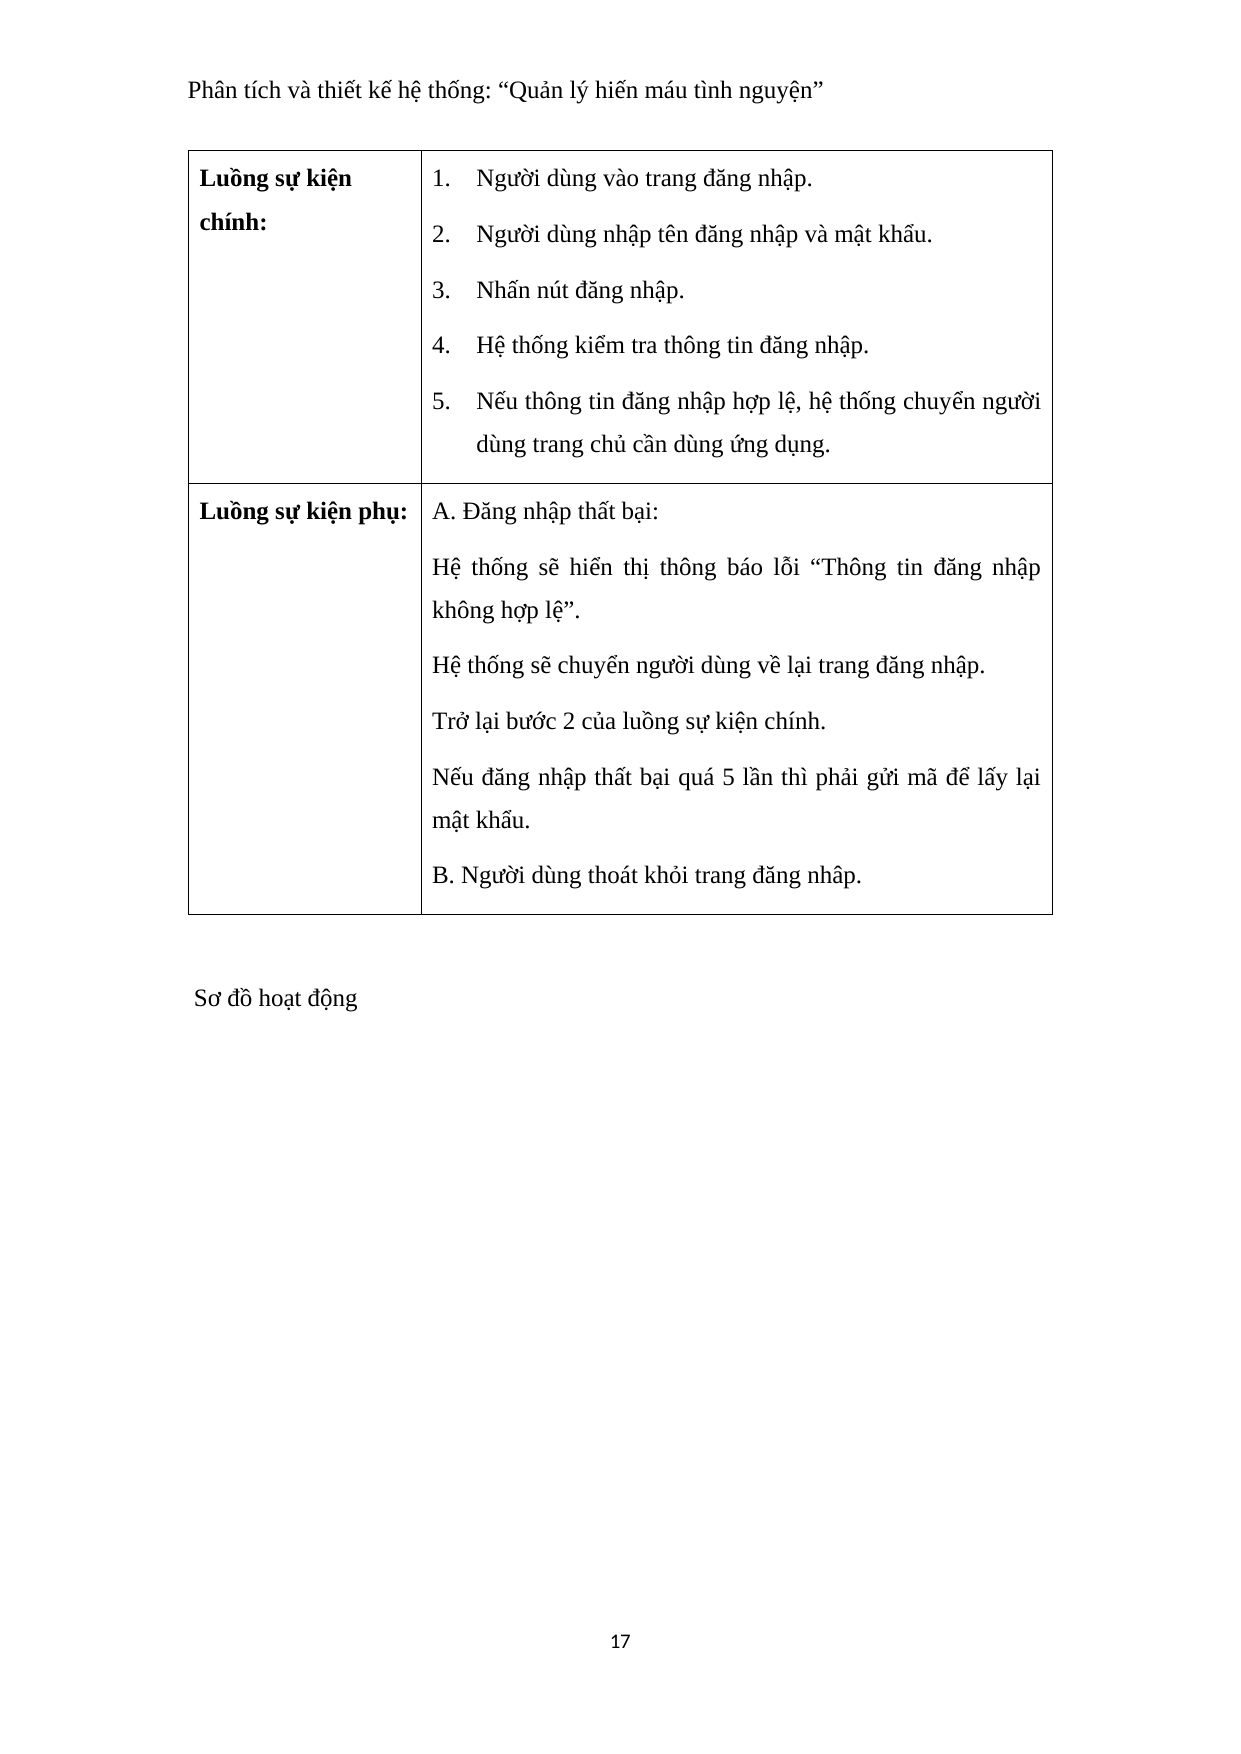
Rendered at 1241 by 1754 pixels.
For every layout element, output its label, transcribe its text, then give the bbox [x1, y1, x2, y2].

table_cell Luồng sự kiện phụ: [189, 484, 421, 913]
table_cell Người dùng vào trang đăng nhập. Người dùng nhập tên đăng nhập và mật khẩu. Nhấn nút đăng nhập. Hệ thống kiểm tra thông tin đăng nhập. Nếu thông tin đăng nhập hợp lệ, hệ thống chuyển người dùng trang chủ cần dùng ứng dụng. [422, 151, 1052, 482]
table_cell Luồng sự kiện chính: [189, 151, 421, 482]
table_cell Đăng nhập thất bại: Hệ thống sẽ hiển thị thông báo lỗi “Thông tin đăng nhập không hợp lệ”. Hệ thống sẽ chuyển người dùng về lại trang đăng nhập. Trở lại bước 2 của luồng sự kiện chính. Nếu đăng nhập thất bại quá 5 lần thì phải gửi mã để lấy lại mật khẩu. B. Người dùng thoát khỏi trang đăng nhâp. [422, 484, 1052, 913]
text Sơ đồ hoạt động [187, 983, 1053, 1011]
